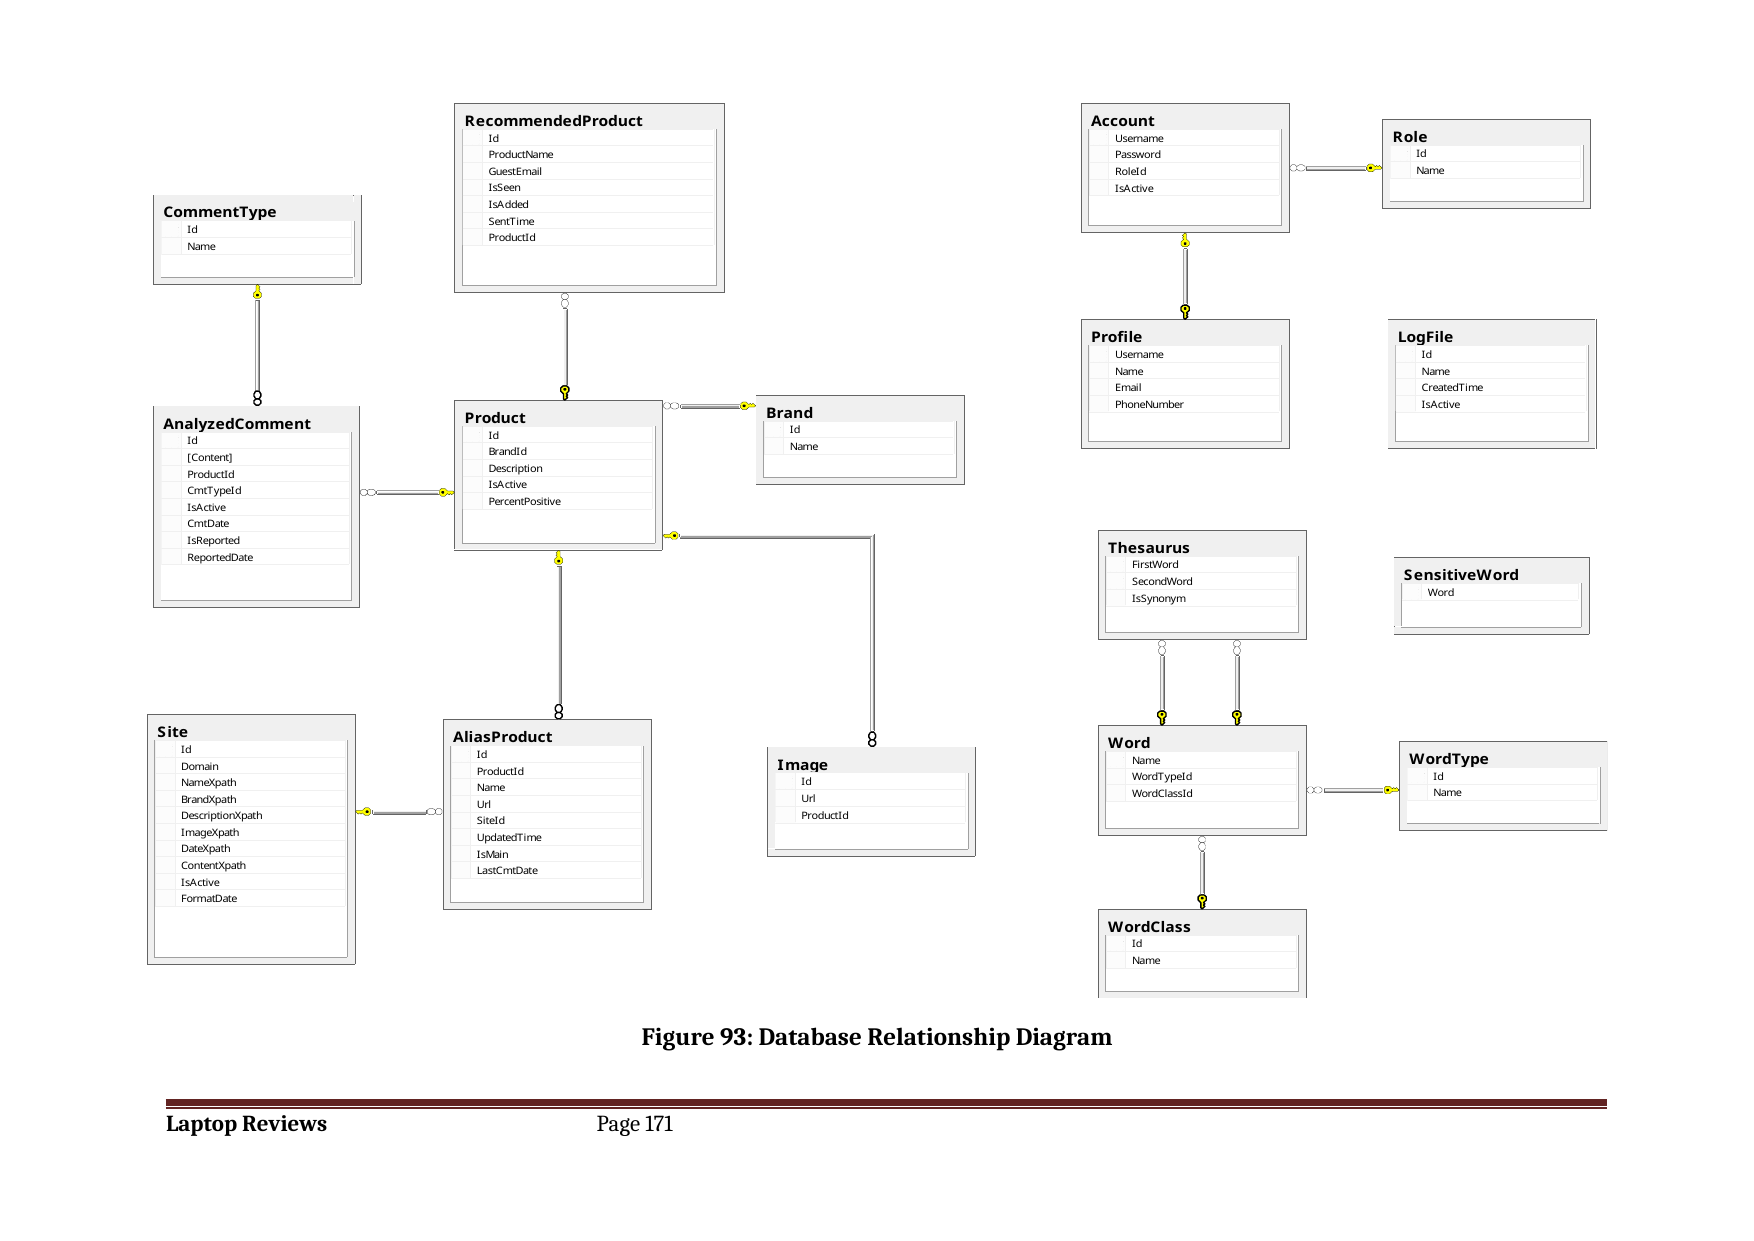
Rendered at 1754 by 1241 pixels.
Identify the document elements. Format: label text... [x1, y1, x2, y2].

text Figure 93: Database Relationship Diagram [147, 1023, 1607, 1052]
